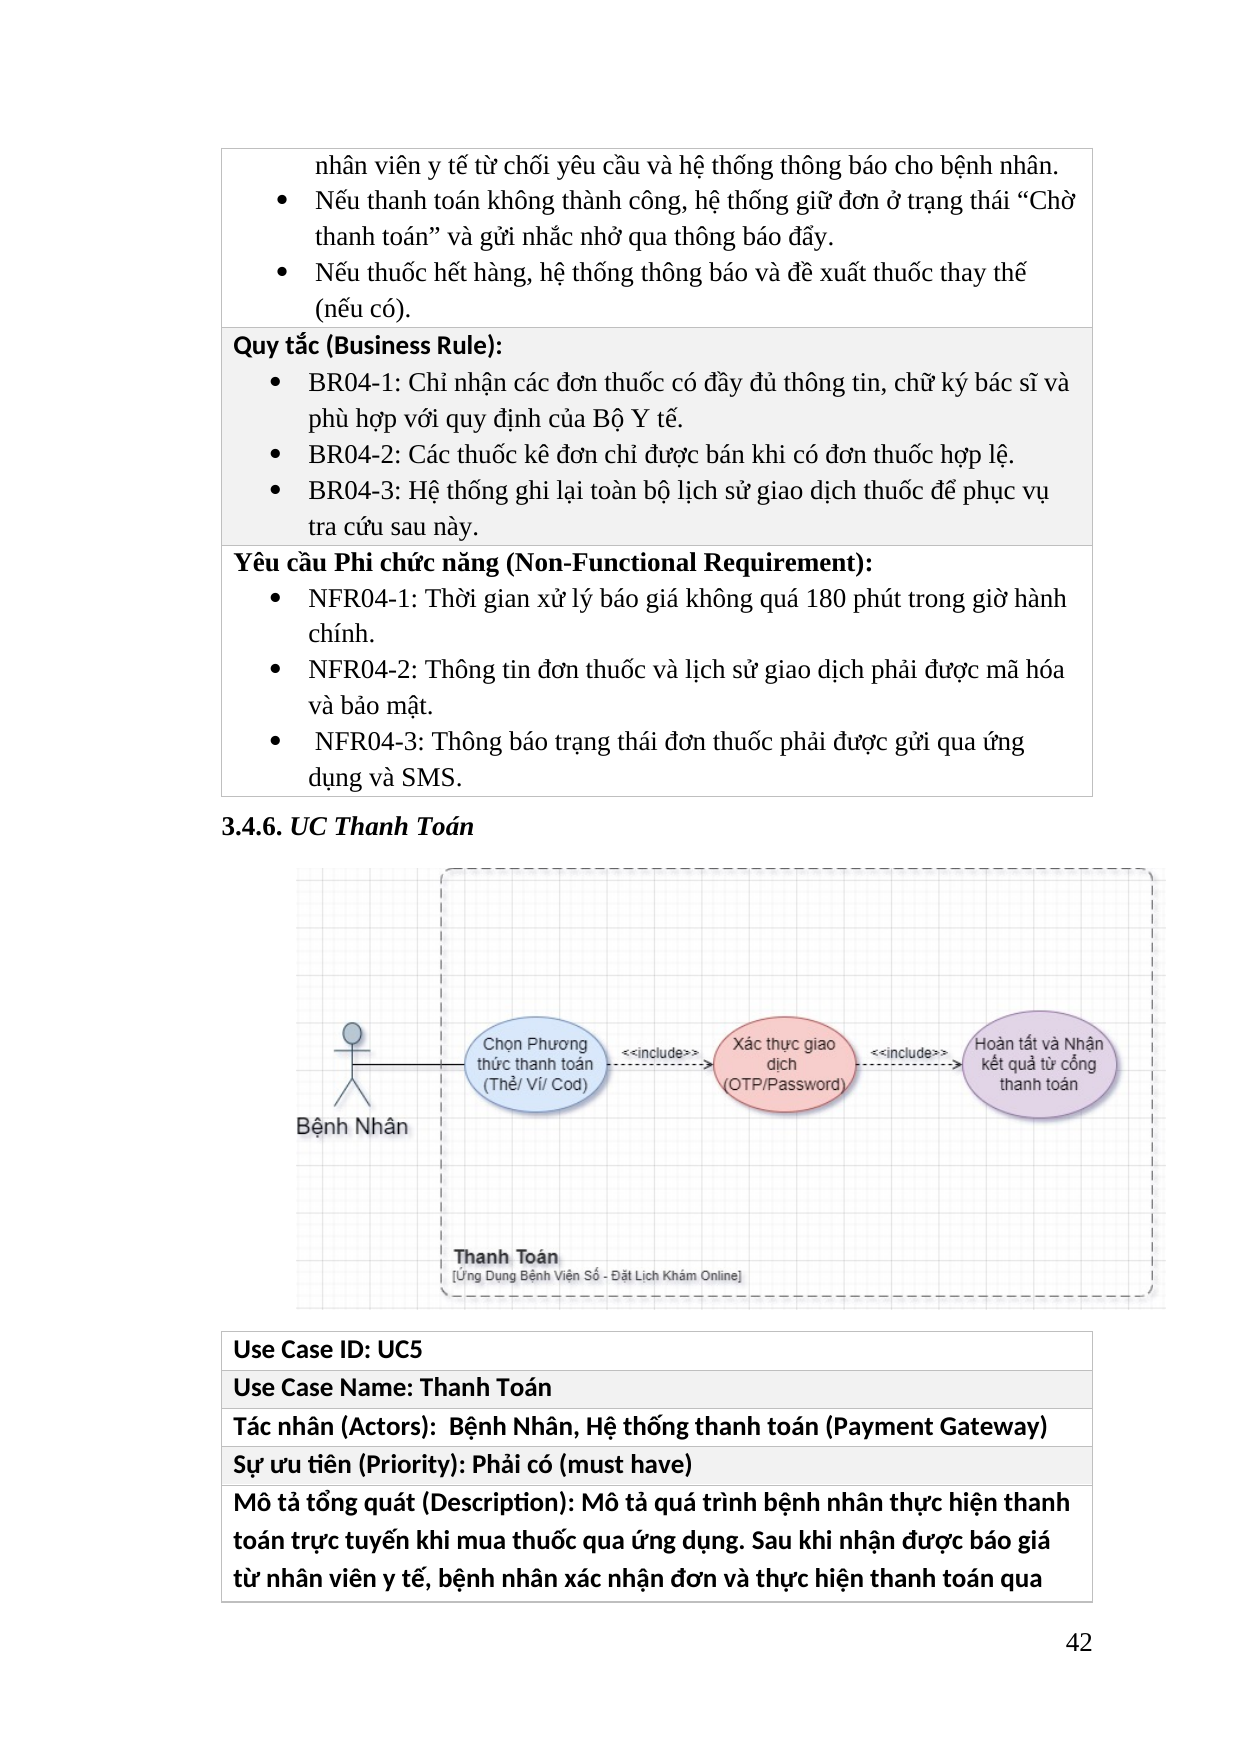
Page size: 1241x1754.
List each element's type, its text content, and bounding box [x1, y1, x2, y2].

table_cell Quy tắc (Business Rule): BR04-1: Chỉ nhận các đơn thuốc có đầy đủ thông tin, chữ ký bác sĩ và phù hợp với quy định của Bộ Y tế. BR04-2: Các thuốc kê đơn chỉ được bán khi có đơn thuốc hợp lệ. BR04-3: Hệ thống ghi lại toàn bộ lịch sử giao dịch thuốc để phục vụ tra cứu sau này. [222, 328, 1092, 545]
table_cell Yêu cầu Phi chức năng (Non-Functional Requirement): NFR04-1: Thời gian xử lý báo giá không quá 180 phút trong giờ hành chính. NFR04-2: Thông tin đơn thuốc và lịch sử giao dịch phải được mã hóa và bảo mật. NFR04-3: Thông báo trạng thái đơn thuốc phải được gửi qua ứng dụng và SMS. [222, 546, 1092, 796]
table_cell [222, 149, 1092, 327]
picture [296, 868, 1166, 1310]
table_cell Tác nhân (Actors): Bệnh Nhân, Hệ thống thanh toán (Payment Gateway) [222, 1409, 1092, 1446]
table_cell Sự ưu tiên (Priority): Phải có (must have) [222, 1447, 1092, 1484]
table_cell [222, 1486, 1092, 1601]
table_header Use Case ID: UC5 [222, 1332, 1092, 1369]
table_cell Use Case Name: Thanh Toán [222, 1371, 1092, 1408]
subtitle UC Thanh Toán [221, 810, 1092, 841]
